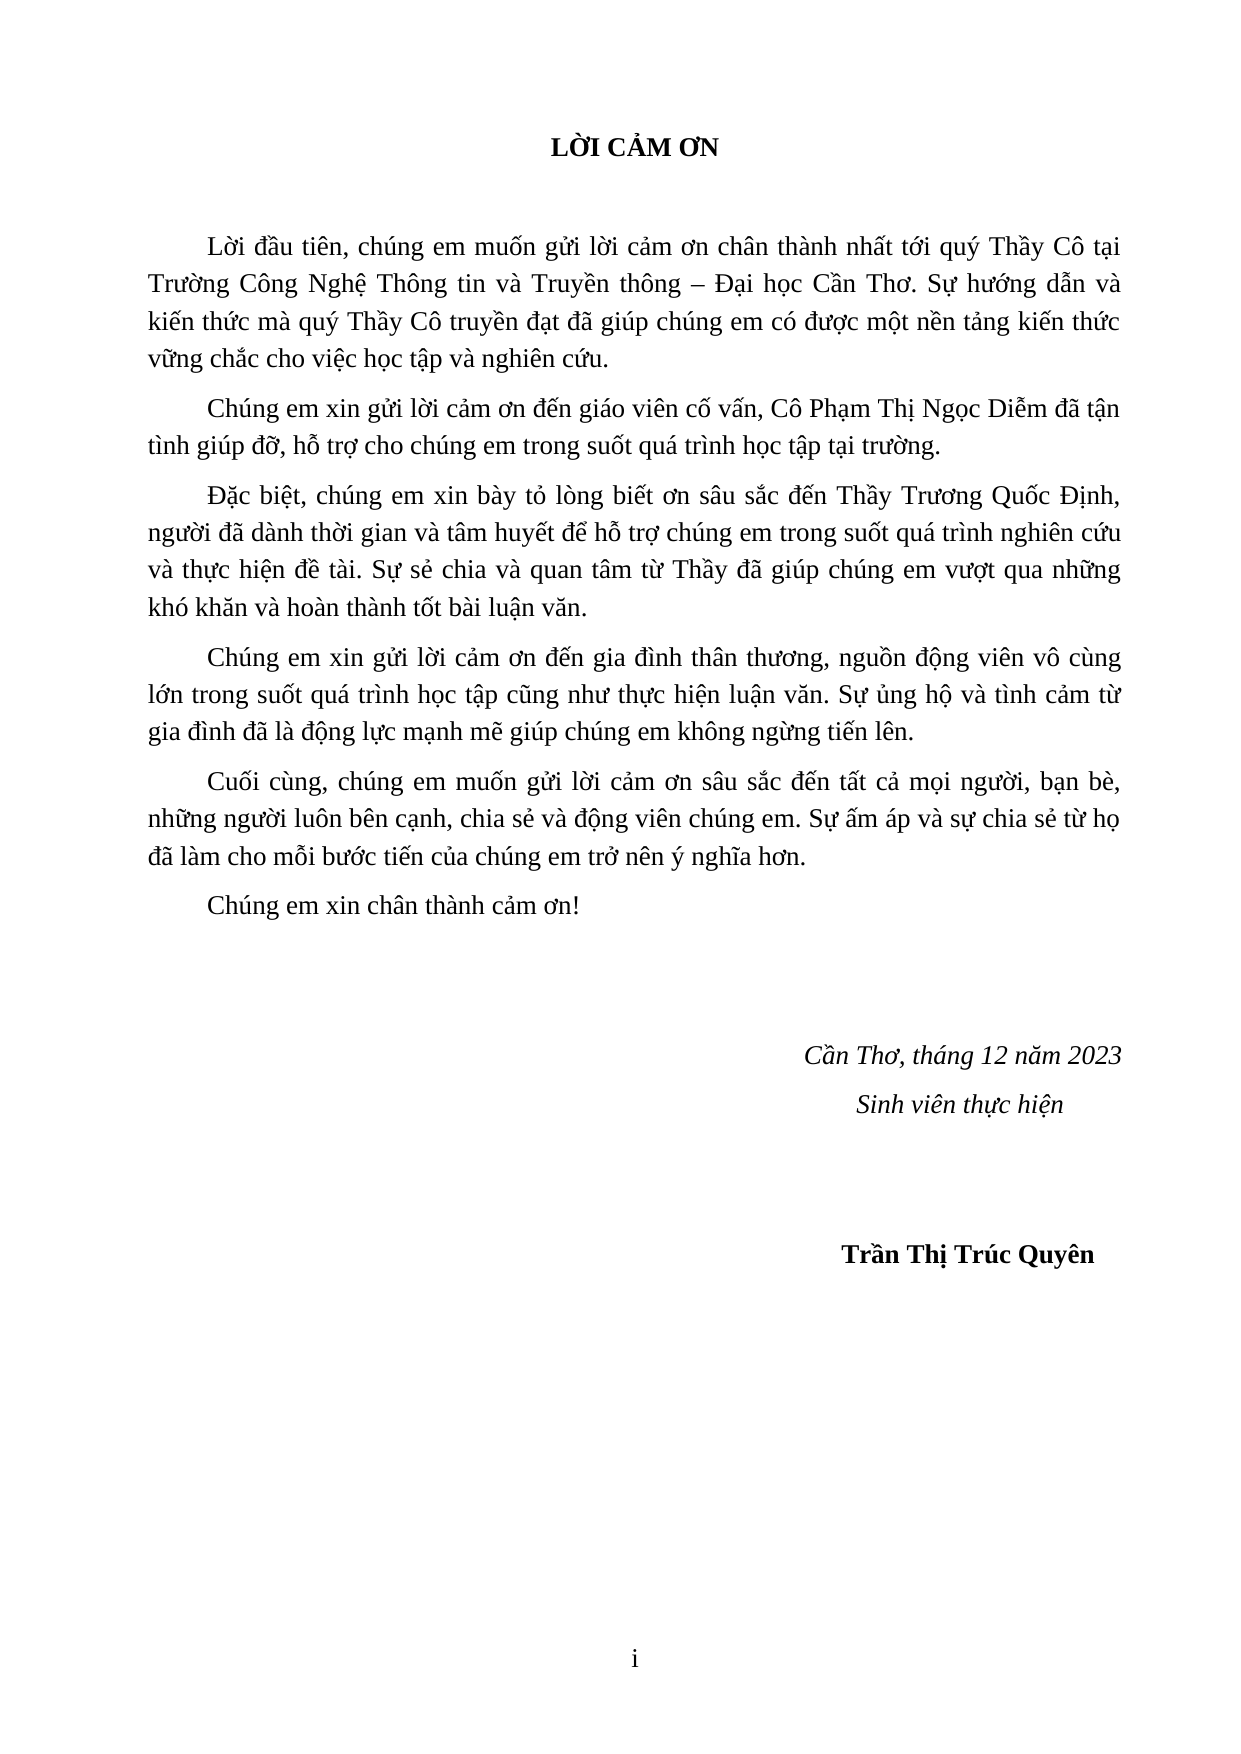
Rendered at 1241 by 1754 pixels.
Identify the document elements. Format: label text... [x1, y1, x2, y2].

text Chúng em xin gửi lời cảm ơn đến gia đình thân thương, nguồn động viên vô cùng lớn trong suốt quá trình học tập cũng như thực hiện luận văn. Sự ủng hộ và tình cảm từ gia đình đã là động lực mạnh mẽ giúp chúng em không ngừng tiến lên. [148, 641, 1122, 746]
text Chúng em xin chân thành cảm ơn! [148, 889, 1122, 921]
text Cuối cùng, chúng em muốn gửi lời cảm ơn sâu sắc đến tất cả mọi người, bạn bè, những người luôn bên cạnh, chia sẻ và động viên chúng em. Sự ấm áp và sự chia sẻ từ họ đã làm cho mỗi bước tiến của chúng em trở nên ý nghĩa hơn. [148, 765, 1122, 871]
text Cần Thơ, tháng 12 năm 2023 [148, 1039, 1122, 1070]
text Lời đầu tiên, chúng em muốn gửi lời cảm ơn chân thành nhất tới quý Thầy Cô tại Trường Công Nghệ Thông tin và Truyền thông – Đại học Cần Thơ. Sự hướng dẫn và kiến thức mà quý Thầy Cô truyền đạt đã giúp chúng em có được một nền tảng kiến thức vững chắc cho việc học tập và nghiên cứu. [148, 230, 1122, 373]
text Sinh viên thực hiện [148, 1088, 1066, 1120]
text Trần Thị Trúc Quyên [148, 1238, 1094, 1269]
text Chúng em xin gửi lời cảm ơn đến giáo viên cố vấn, Cô Phạm Thị Ngọc Diễm đã tận tình giúp đỡ, hỗ trợ cho chúng em trong suốt quá trình học tập tại trường. [148, 392, 1122, 460]
text LỜI CẢM ƠN [148, 131, 1122, 162]
text Đặc biệt, chúng em xin bày tỏ lòng biết ơn sâu sắc đến Thầy Trương Quốc Định, người đã dành thời gian và tâm huyết để hỗ trợ chúng em trong suốt quá trình nghiên cứu và thực hiện đề tài. Sự sẻ chia và quan tâm từ Thầy đã giúp chúng em vượt qua những khó khăn và hoàn thành tốt bài luận văn. [148, 479, 1122, 622]
